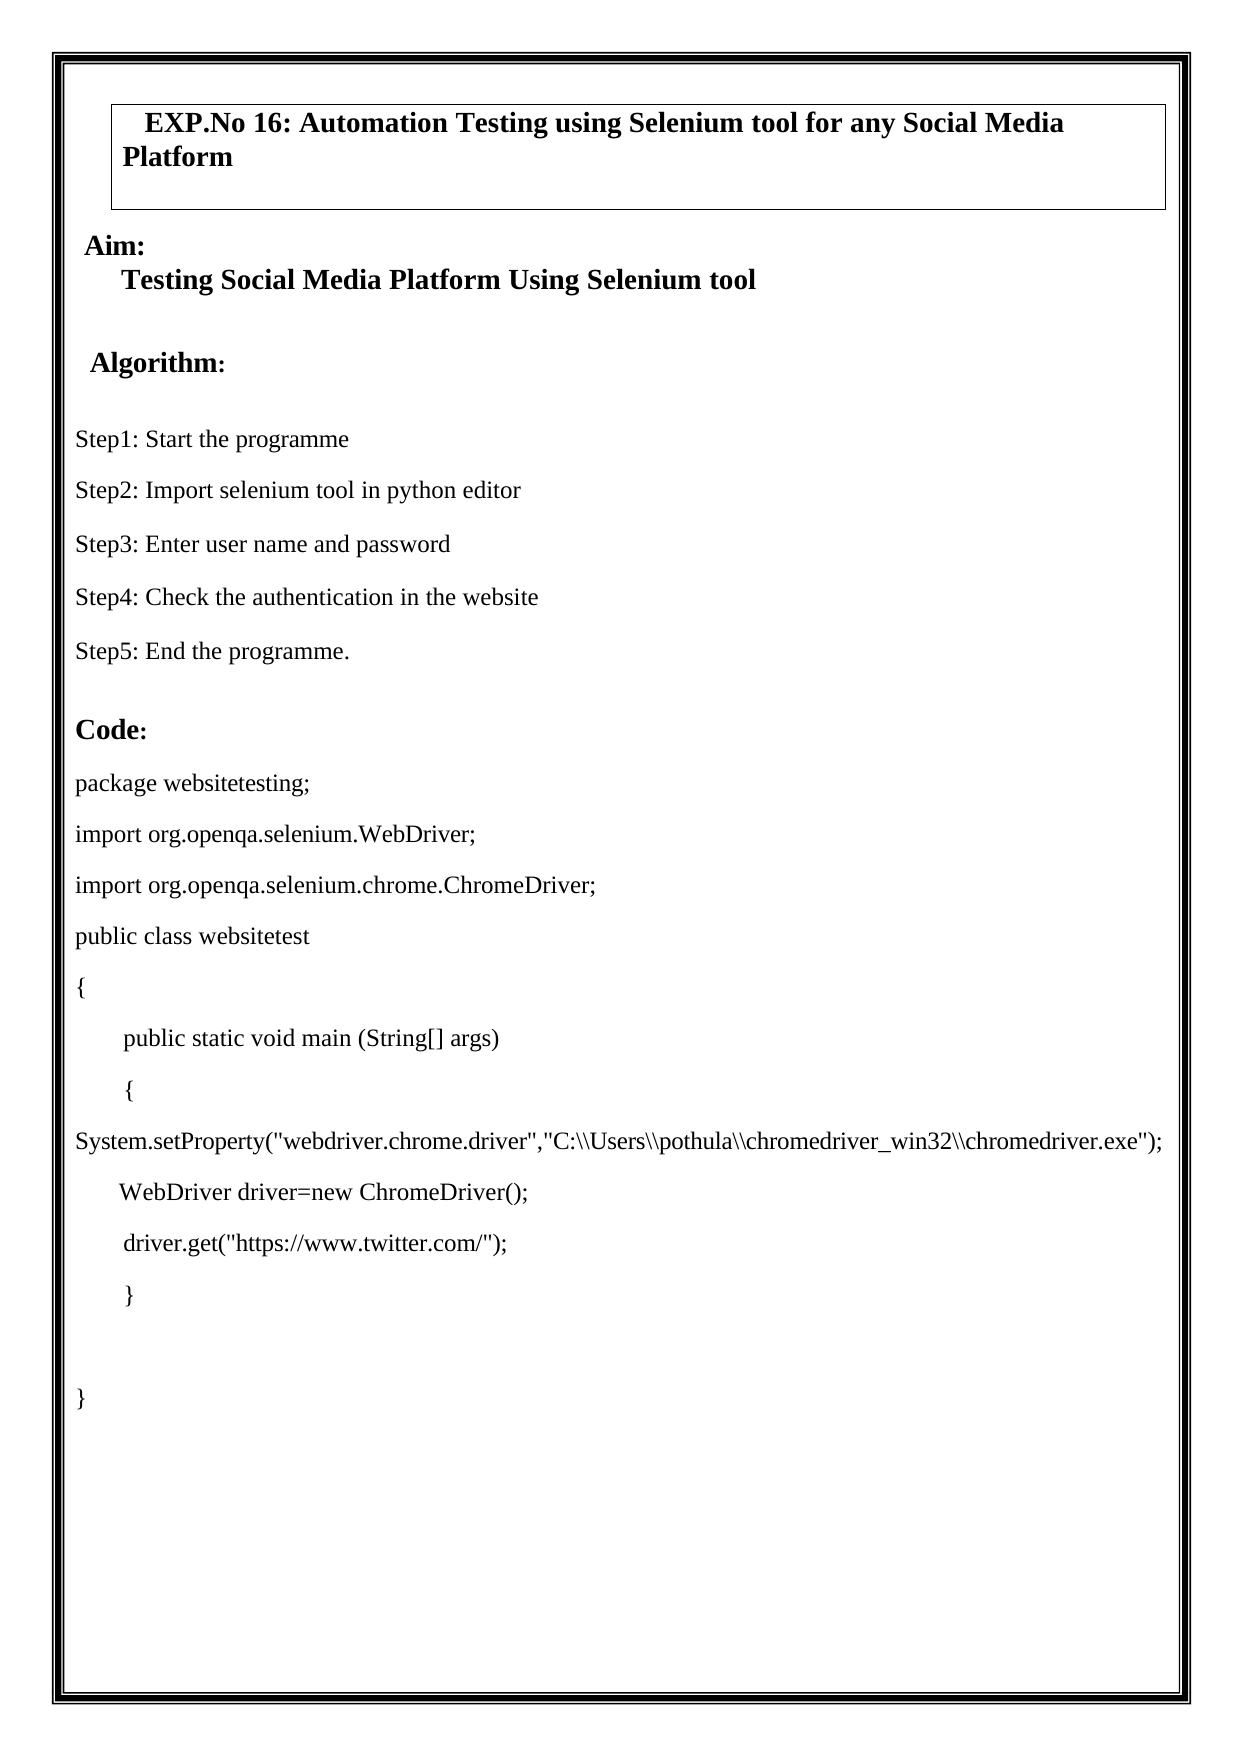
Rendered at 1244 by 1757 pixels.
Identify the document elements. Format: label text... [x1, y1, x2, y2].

text Step1: Start the programme [75, 428, 1214, 452]
text Step4: Check the authentication in the website Step5: End the programme. [75, 582, 597, 665]
text } [123, 1280, 1214, 1309]
text public static void main (String[] args) [123, 1023, 1214, 1052]
text package websitetesting; [75, 768, 1214, 796]
text } [75, 1383, 1214, 1412]
subtitle Aim: [84, 228, 1214, 262]
text import org.openqa.selenium.chrome.ChromeDriver; public class websitetest [75, 870, 655, 950]
text import org.openqa.selenium.WebDriver; [75, 819, 1214, 848]
text Testing Social Media Platform Using Selenium tool Algorithm: [89, 262, 817, 378]
text { [75, 972, 1214, 1001]
subtitle Code: [75, 712, 1214, 745]
text System.setProperty("webdriver.chrome.driver","C:\\Users\\pothula\\chromedriver_win32\\chromedriver.exe"); WebDriver driver=new ChromeDriver(); [75, 1126, 1214, 1206]
text driver.get("https://www.twitter.com/"); [123, 1228, 1214, 1257]
text Step2: Import selenium tool in python editor Step3: Enter user name and password [75, 476, 533, 558]
text { [123, 1075, 1214, 1104]
